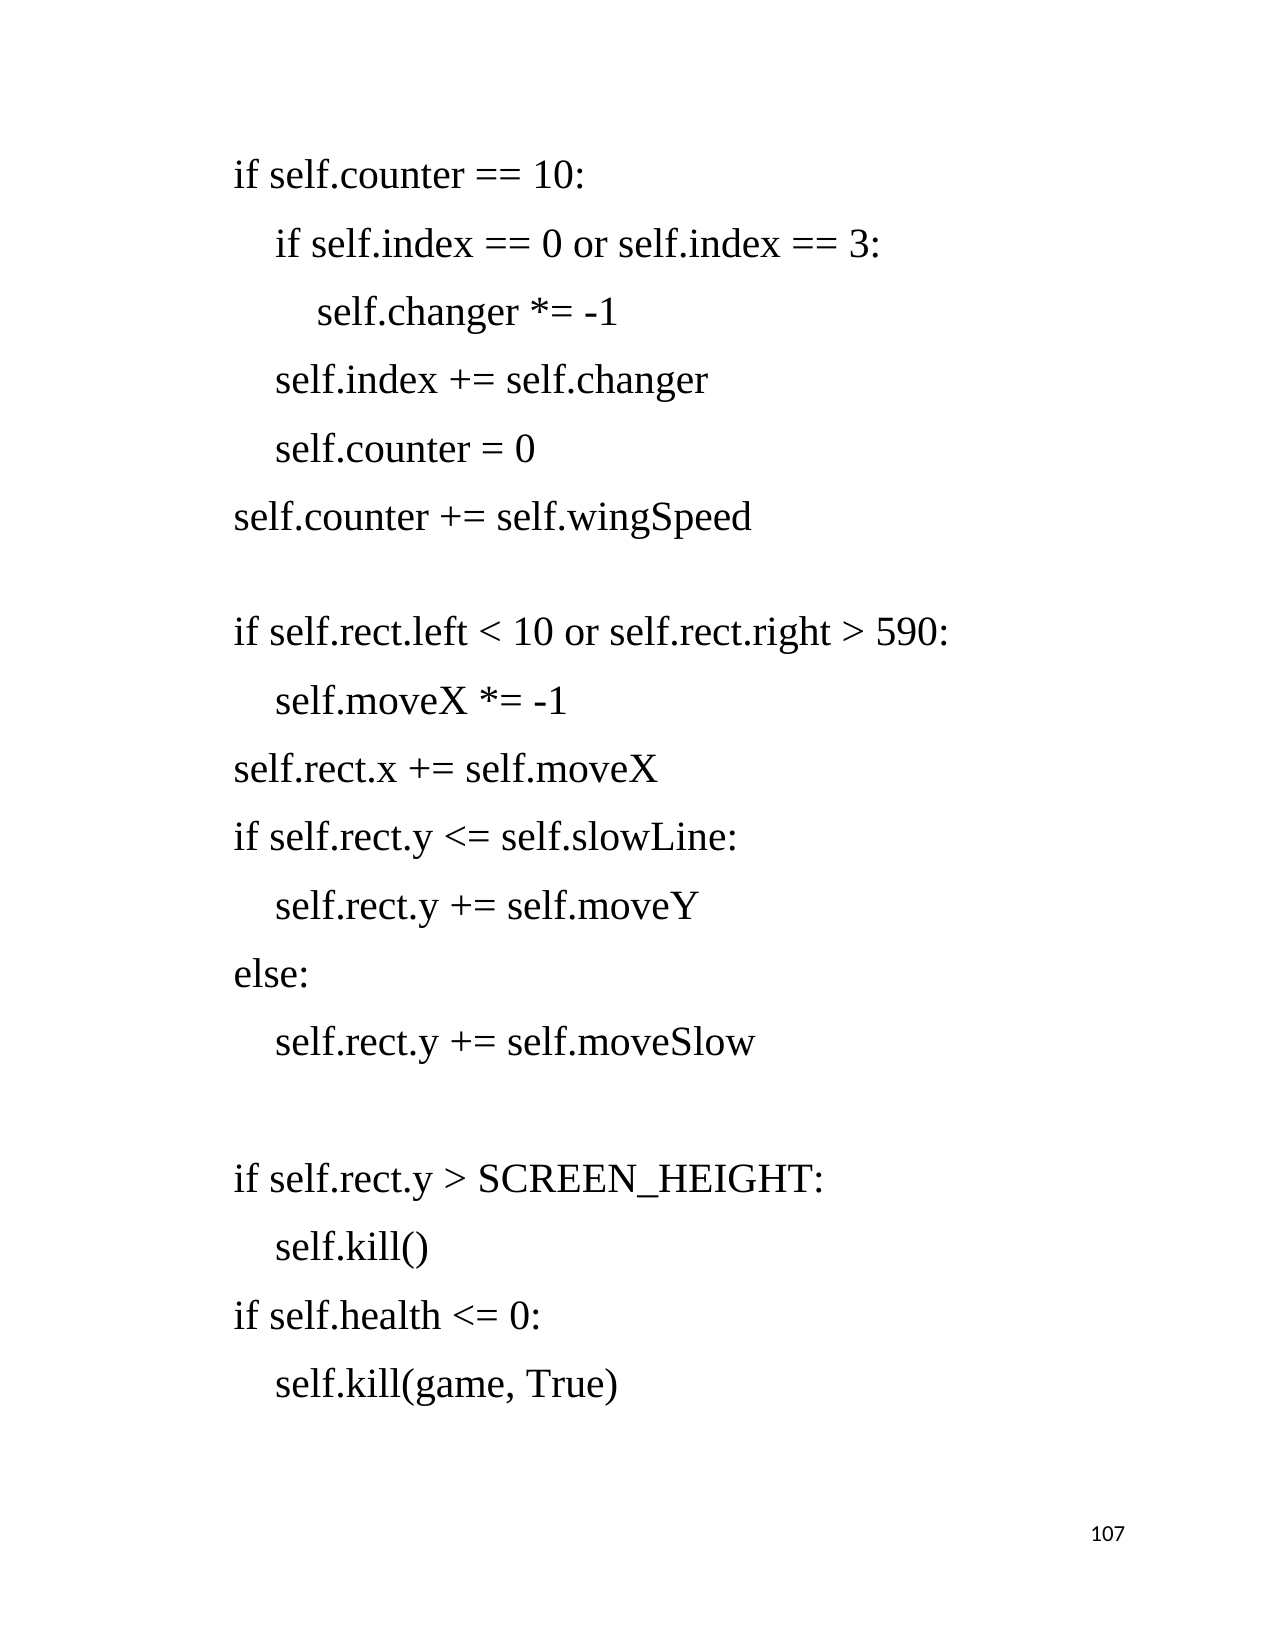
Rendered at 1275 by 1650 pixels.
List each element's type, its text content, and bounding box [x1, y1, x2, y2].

text self.kill(game, True) [150, 1358, 1125, 1406]
text self.counter += self.wingSpeed [150, 492, 1125, 539]
text self.rect.y += self.moveSlow [150, 1017, 1125, 1065]
text if self.rect.left < 10 or self.rect.right > 590: [150, 607, 1125, 655]
text self.counter = 0 [150, 423, 1125, 471]
text if self.rect.y <= self.slowLine: [150, 812, 1125, 860]
text if self.counter == 10: [150, 150, 1125, 198]
text self.index += self.changer [150, 355, 1125, 403]
text if self.health <= 0: [150, 1290, 1125, 1338]
text self.moveX *= -1 [150, 675, 1125, 723]
text self.rect.y += self.moveY [150, 880, 1125, 928]
text if self.index == 0 or self.index == 3: [150, 218, 1125, 266]
text else: [150, 948, 1125, 996]
text self.rect.x += self.moveX [150, 743, 1125, 791]
text if self.rect.y > SCREEN_HEIGHT: [150, 1153, 1125, 1201]
text self.changer *= -1 [150, 287, 1125, 334]
text self.kill() [150, 1222, 1125, 1270]
